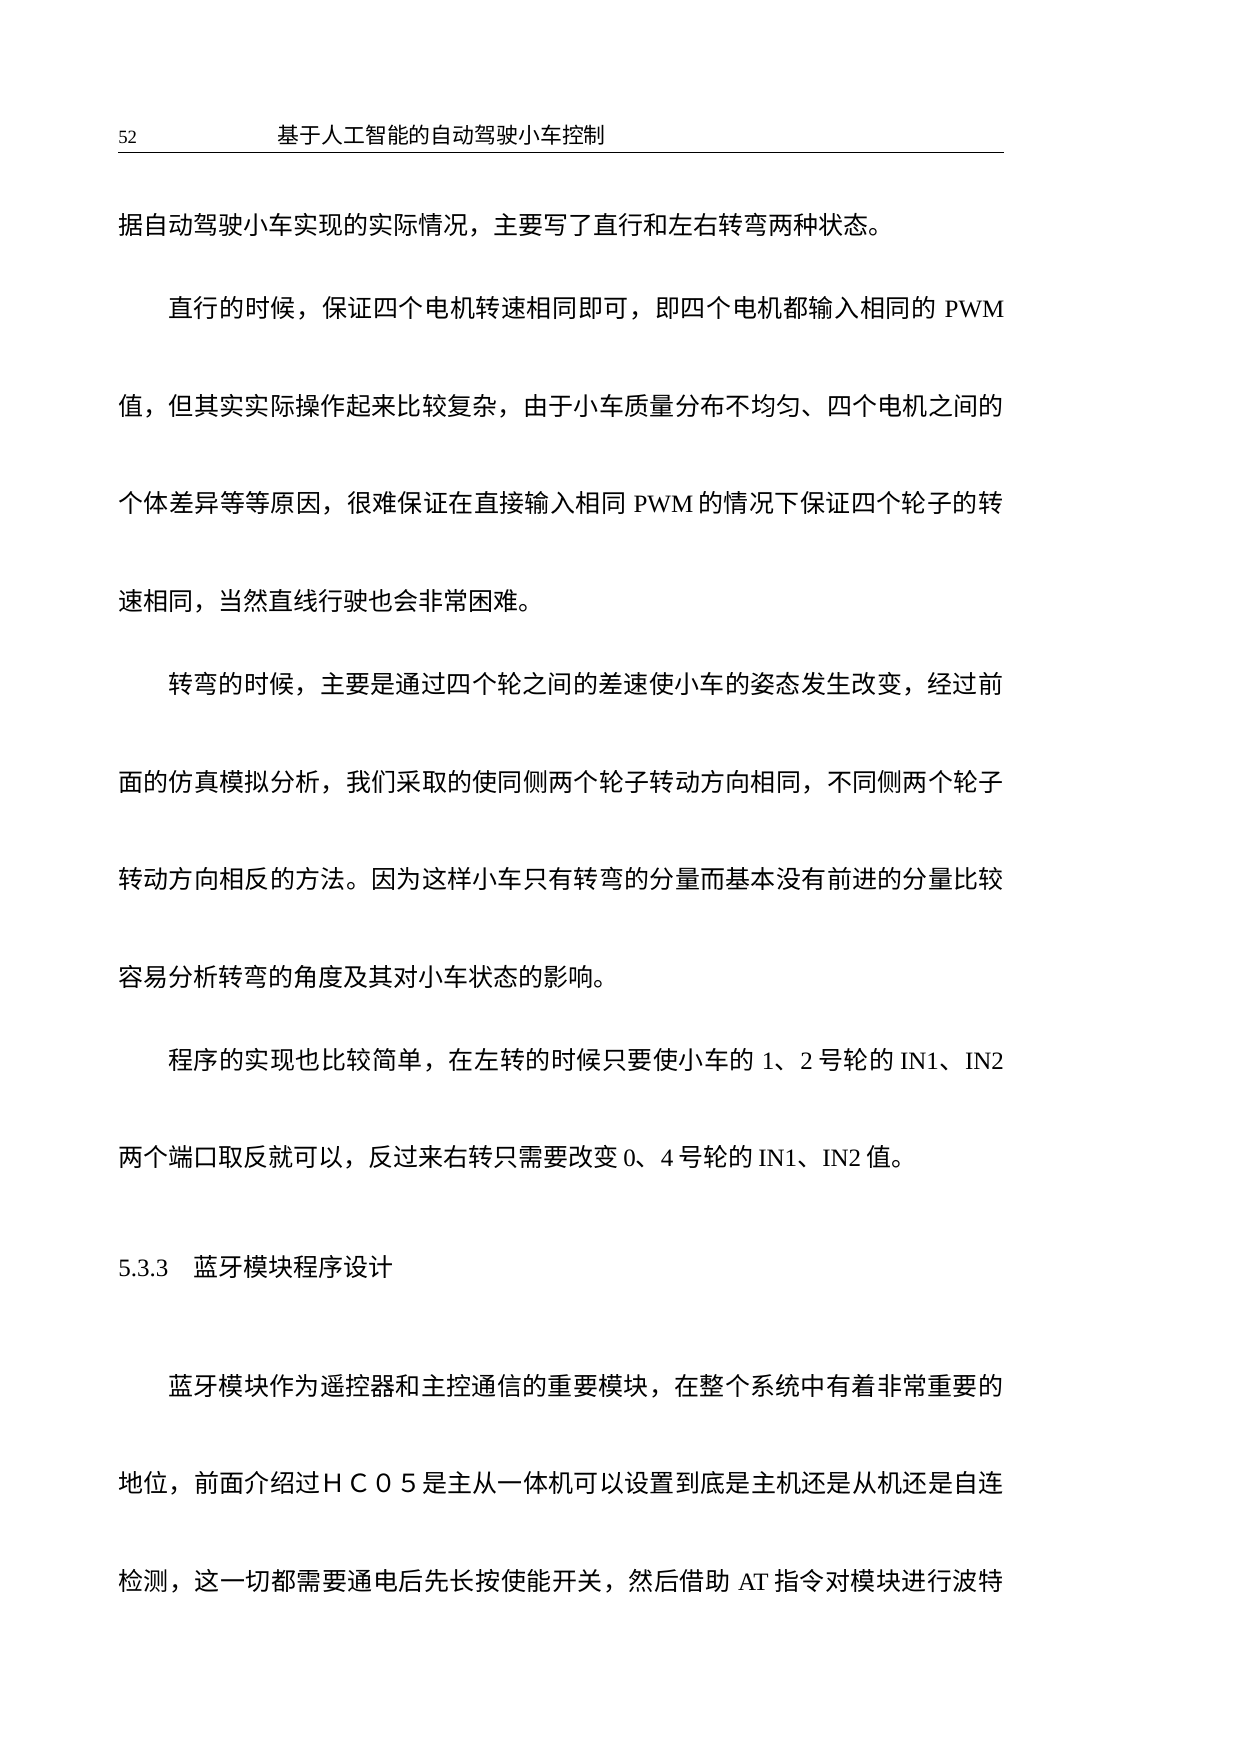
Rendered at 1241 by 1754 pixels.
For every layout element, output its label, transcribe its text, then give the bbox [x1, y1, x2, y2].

text 直行的时候，保证四个电机转速相同即可，即四个电机都输入相同的PWM值，但其实实际操作起来比较复杂，由于小车质量分布不均匀、四个电机之间的个体差异等等原因，很难保证在直接输入相同PWM的情况下保证四个轮子的转速相同，当然直线行驶也会非常困难。 [118, 274, 1004, 632]
text 程序的实现也比较简单，在左转的时候只要使小车的1、2号轮的IN1、IN2两个端口取反就可以，反过来右转只需要改变0、4号轮的IN1、IN2值。 [118, 1026, 1004, 1188]
text 电机驱动之后，根据四个电机转速的不同，小车可以有不同的运动状态，根据自动驾驶小车实现的实际情况，主要写了直行和左右转弯两种状态。 [118, 191, 1004, 256]
text 转弯的时候，主要是通过四个轮之间的差速使小车的姿态发生改变，经过前面的仿真模拟分析，我们采取的使同侧两个轮子转动方向相同，不同侧两个轮子转动方向相反的方法。因为这样小车只有转弯的分量而基本没有前进的分量比较容易分析转弯的角度及其对小车状态的影响。 [118, 650, 1004, 1008]
subtitle 5.3.3 蓝牙模块程序设计 [118, 1233, 1004, 1298]
